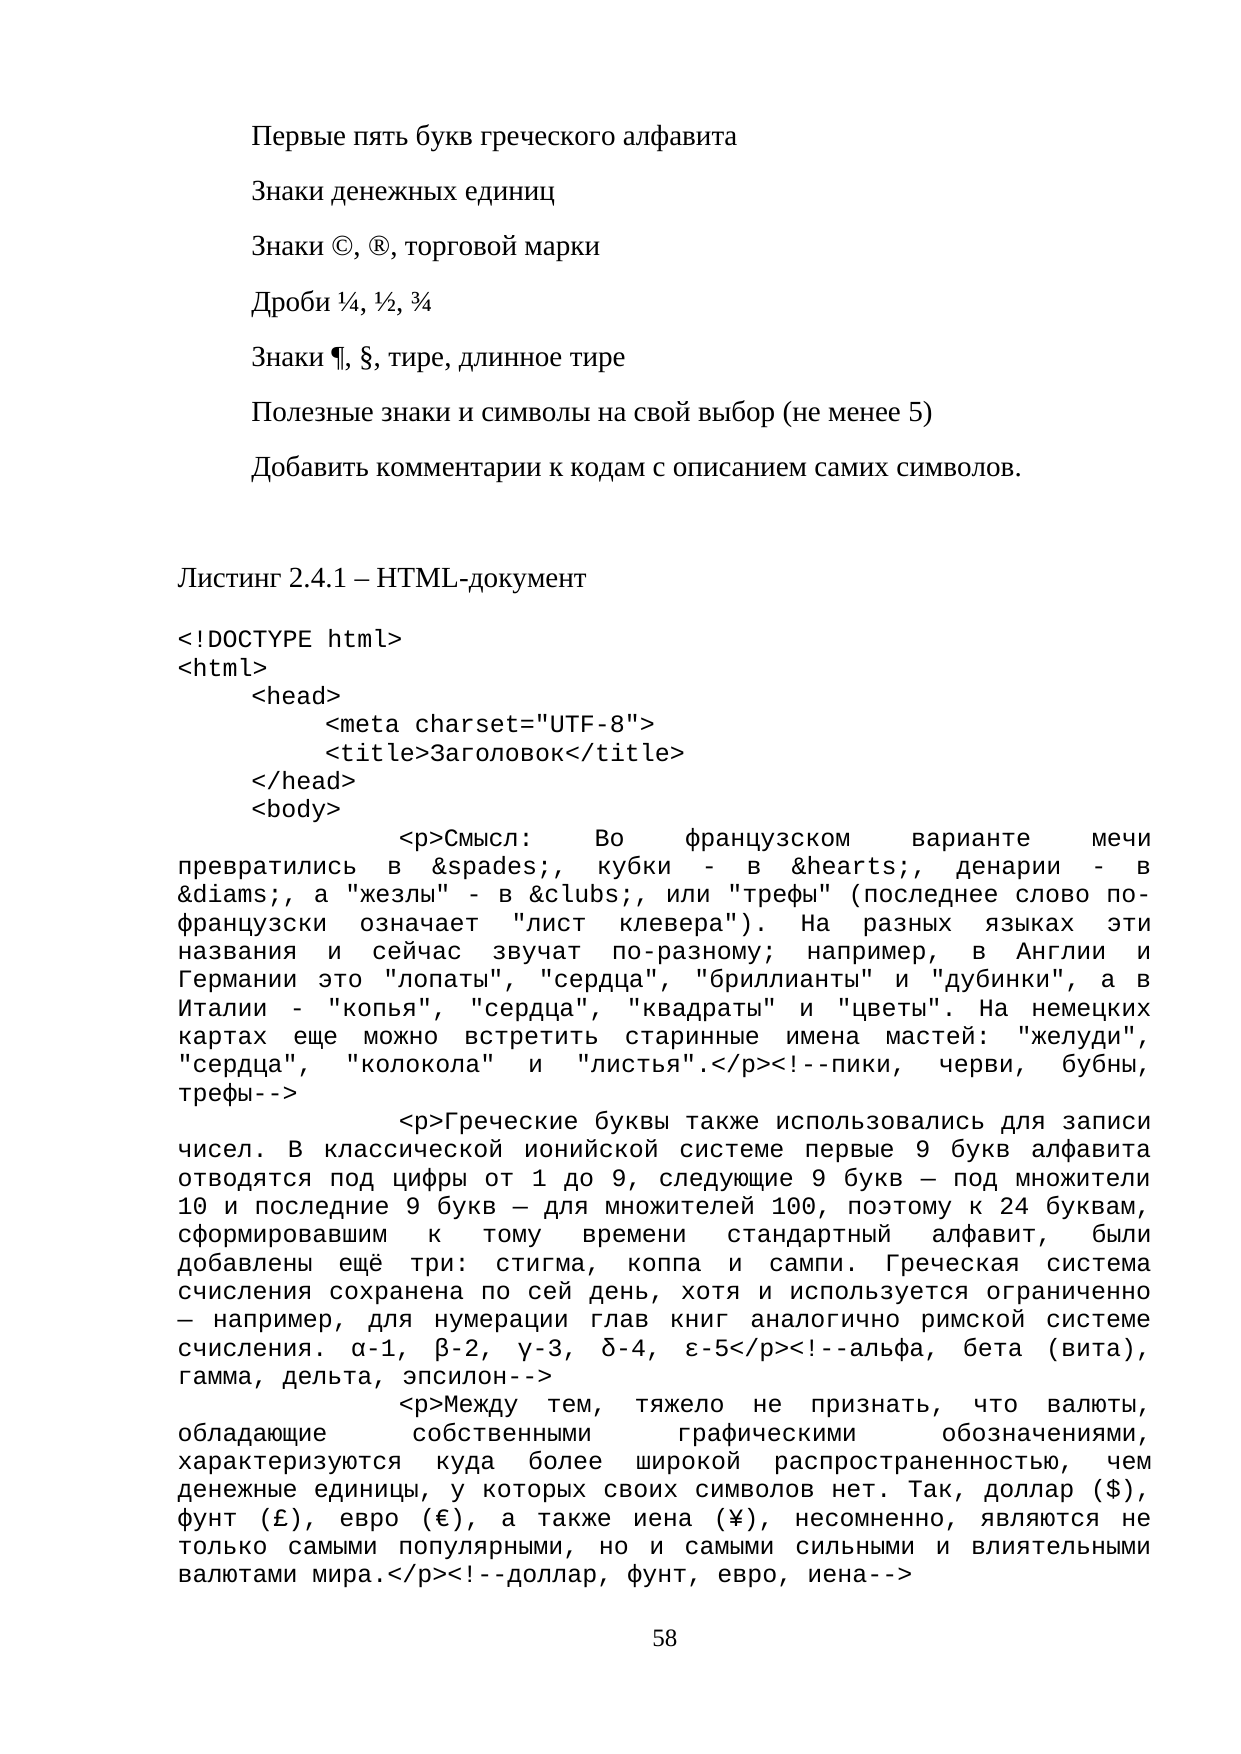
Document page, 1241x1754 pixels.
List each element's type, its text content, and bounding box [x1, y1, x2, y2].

text <html> [177, 655, 1152, 683]
text Дроби ¼, ½, ¾ [251, 284, 1152, 317]
text <meta charset="UTF-8"> [177, 712, 1152, 740]
text <p>Между тем, тяжело не признать, что валюты, обладающие собственными графическими обозначениями, характеризуются куда более широкой распространенностью, чем денежные единицы, у которых своих символов нет. Так, доллар ($), фунт (£), евро (€), а также иена (¥), несомненно, являются не только самыми популярными, но и самыми сильными и влиятельными валютами мира.</p><!--доллар, фунт, евро, иена--> [177, 1392, 1152, 1590]
text Знаки ¶, §, тире, длинное тире [251, 339, 1152, 372]
text <body> [177, 797, 1152, 825]
text Добавить комментарии к кодам с описанием самих символов. [251, 449, 1152, 483]
text Листинг 2.4.1 – HTML-документ [177, 560, 1152, 593]
text Знаки ©, ®, торговой марки [251, 228, 1152, 262]
text <!DOCTYPE html> [177, 627, 1152, 655]
text <head> [177, 683, 1152, 712]
text <p>Смысл: Во французском варианте мечи превратились в &spades;, кубки - в &hearts;, денарии - в &diams;, а "жезлы" - в &clubs;, или "трефы" (последнее слово по-французски означает "лист клевера"). На разных языках эти названия и сейчас звучат по-разному; например, в Англии и Германии это "лопаты", "сердца", "бриллианты" и "дубинки", а в Италии - "копья", "сердца", "квадраты" и "цветы". На немецких картах еще можно встретить старинные имена мастей: "желуди", "сердца", "колокола" и "листья".</p><!--пики, черви, бубны, трефы--> [177, 825, 1152, 1108]
text Полезные знаки и символы на свой выбор (не менее 5) [251, 394, 1152, 428]
text Знаки денежных единиц [251, 173, 1152, 207]
text Первые пять букв греческого алфавита [251, 118, 1152, 152]
text <p>Греческие буквы также использовались для записи чисел. В классической ионийской системе первые 9 букв алфавита отводятся под цифры от 1 до 9, следующие 9 букв — под множители 10 и последние 9 букв — для множителей 100, поэтому к 24 буквам, сформировавшим к тому времени стандартный алфавит, были добавлены ещё три: стигма, коппа и сампи. Греческая система счисления сохранена по сей день, хотя и используется ограниченно — например, для нумерации глав книг аналогично римской системе счисления. α-1, β-2, γ-3, δ-4, ε-5</p><!--альфа, бета (вита), гамма, дельта, эпсилон--> [177, 1108, 1152, 1392]
text </head> [177, 768, 1152, 797]
text <title>Заголовок</title> [177, 740, 1152, 768]
